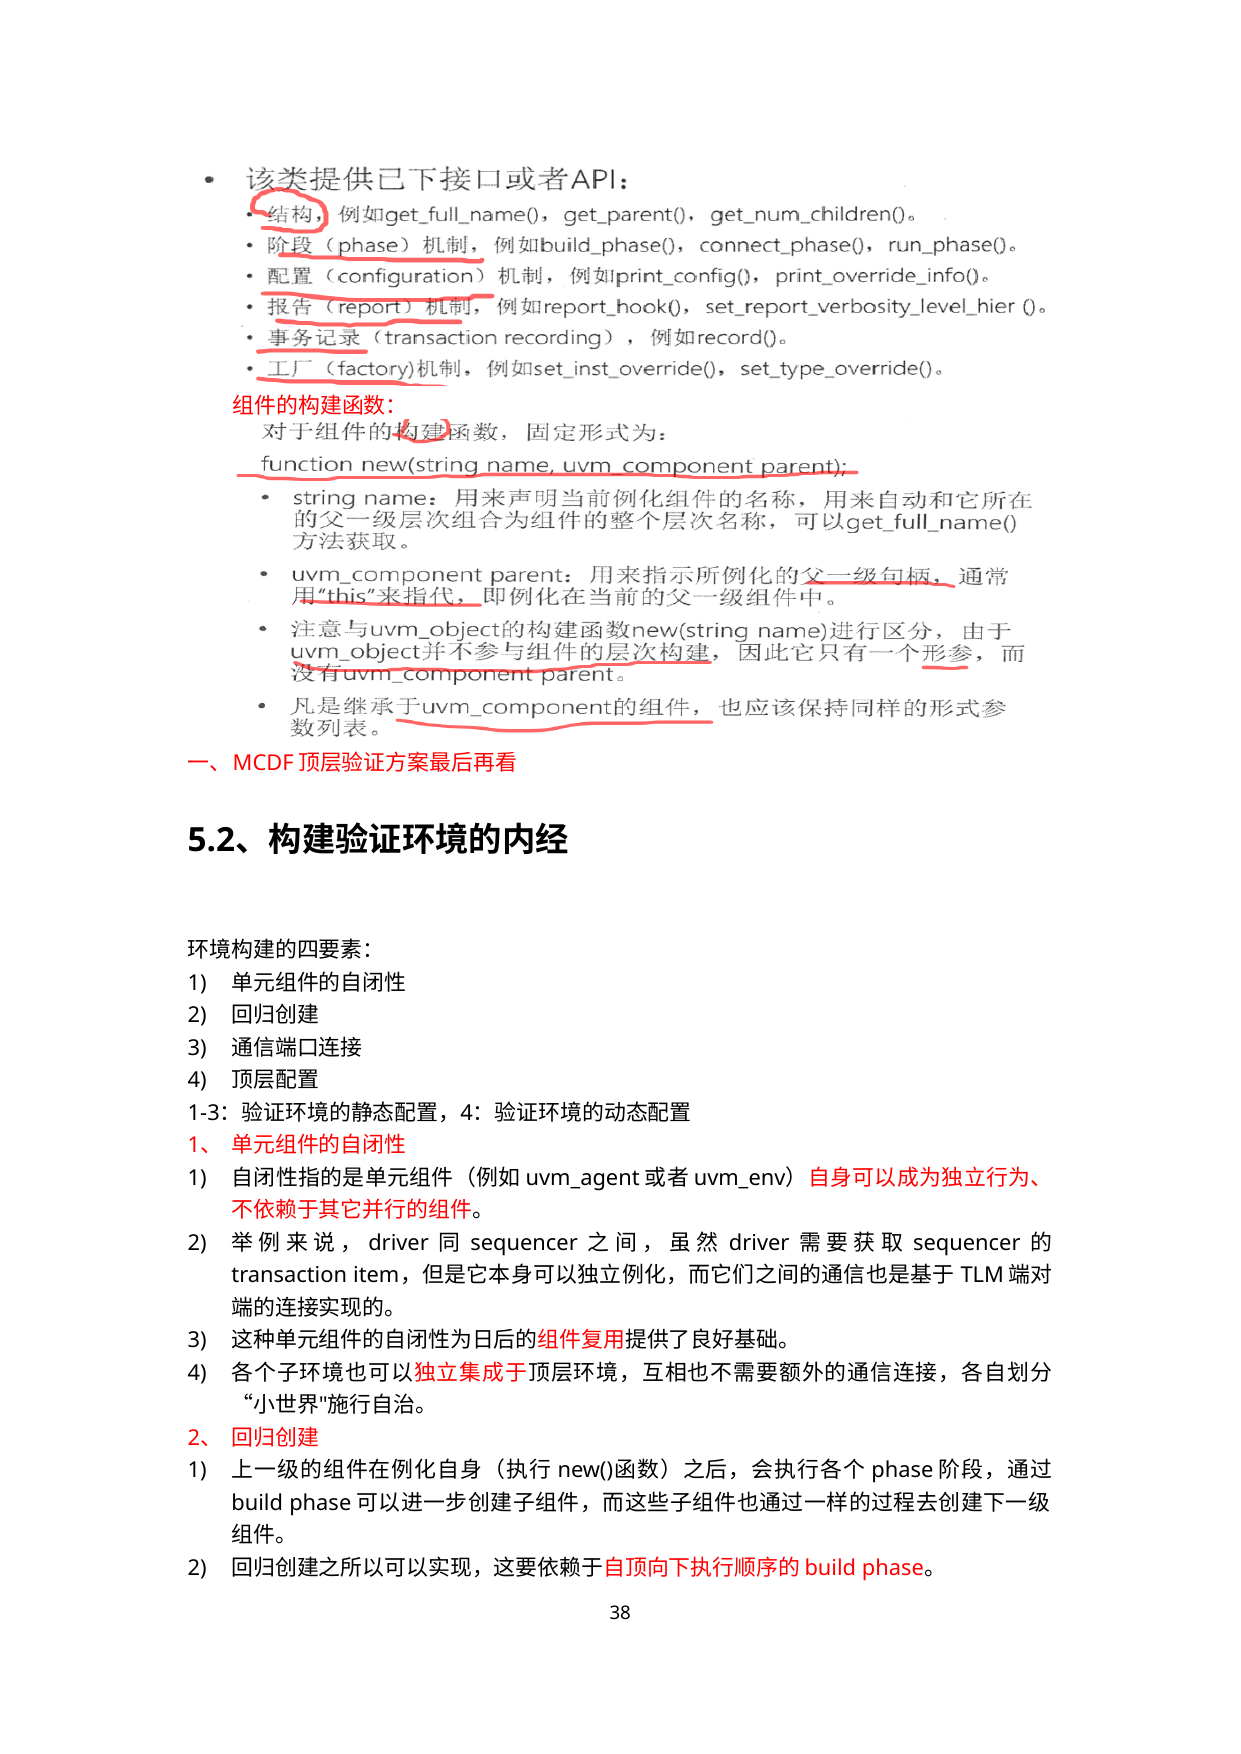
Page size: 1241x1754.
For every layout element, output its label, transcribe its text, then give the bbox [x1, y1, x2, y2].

list 上一级的组件在例化自身（执行new()函数）之后，会执行各个phase阶段，通过build phase可以进一步创建子组件，而这些子组件也通过一样的过程去创建下一级组件。 [187, 1452, 1053, 1549]
picture [187, 159, 1053, 386]
list 各个子环境也可以独立集成于顶层环境，互相也不需要额外的通信连接，各自划分“小世界"施行自治。 [187, 1354, 1053, 1419]
text 组件的构建函数： [232, 387, 1053, 419]
list 这种单元组件的自闭性为日后的组件复用提供了良好基础。 [187, 1322, 1053, 1354]
list 回归创建 [187, 997, 1053, 1029]
list 自闭性指的是单元组件（例如uvm_agent或者uvm_env）自身可以成为独立行为、不依赖于其它并行的组件。 [187, 1159, 1053, 1224]
list 回归创建之所以可以实现，这要依赖于自顶向下执行顺序的build phase。 [187, 1549, 1053, 1582]
subtitle 5.2、构建验证环境的内经 [187, 804, 1053, 869]
list MCDF顶层验证方案最后再看 [187, 745, 1053, 777]
list 单元组件的自闭性 [187, 1127, 1053, 1159]
list 通信端口连接 [187, 1029, 1053, 1062]
list 单元组件的自闭性 [187, 964, 1053, 997]
list 顶层配置 [187, 1062, 1053, 1094]
list 回归创建 [187, 1419, 1053, 1452]
text 1-3：验证环境的静态配置，4：验证环境的动态配置 [187, 1094, 1053, 1127]
list 举例来说，driver同sequencer之间，虽然driver需要获取sequencer的transaction item，但是它本身可以独立例化，而它们之间的通信也是基于TLM端对端的连接实现的。 [187, 1224, 1053, 1322]
list 环境构建的四要素： [187, 932, 1053, 964]
picture [232, 419, 1056, 738]
